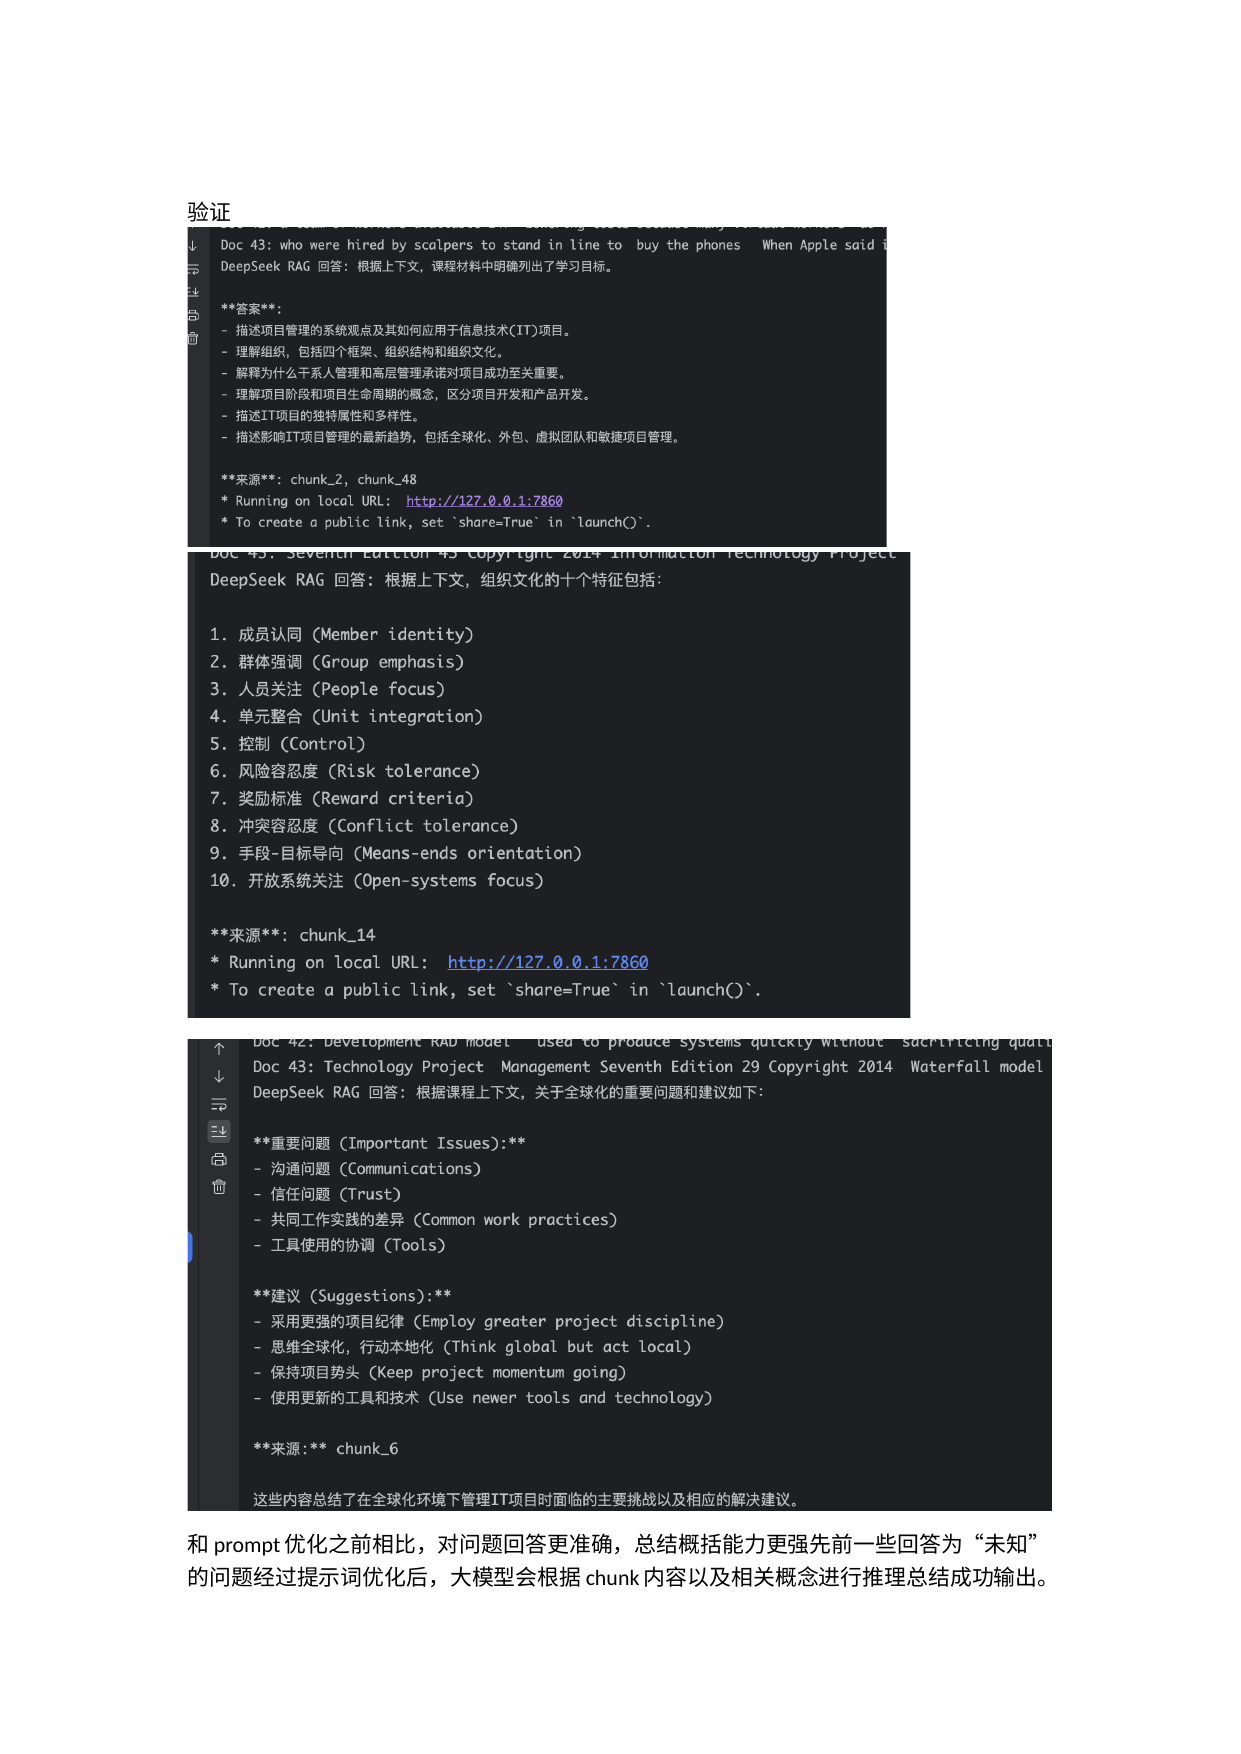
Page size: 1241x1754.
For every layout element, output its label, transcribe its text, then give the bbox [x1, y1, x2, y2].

picture [187, 1039, 1052, 1511]
picture [187, 227, 887, 547]
picture [187, 552, 911, 1018]
list 验证 [187, 194, 1053, 227]
list 和prompt优化之前相比，对问题回答更准确，总结概括能力更强先前一些回答为“未知”的问题经过提示词优化后，大模型会根据chunk内容以及相关概念进行推理总结成功输出。 [187, 1527, 1053, 1592]
